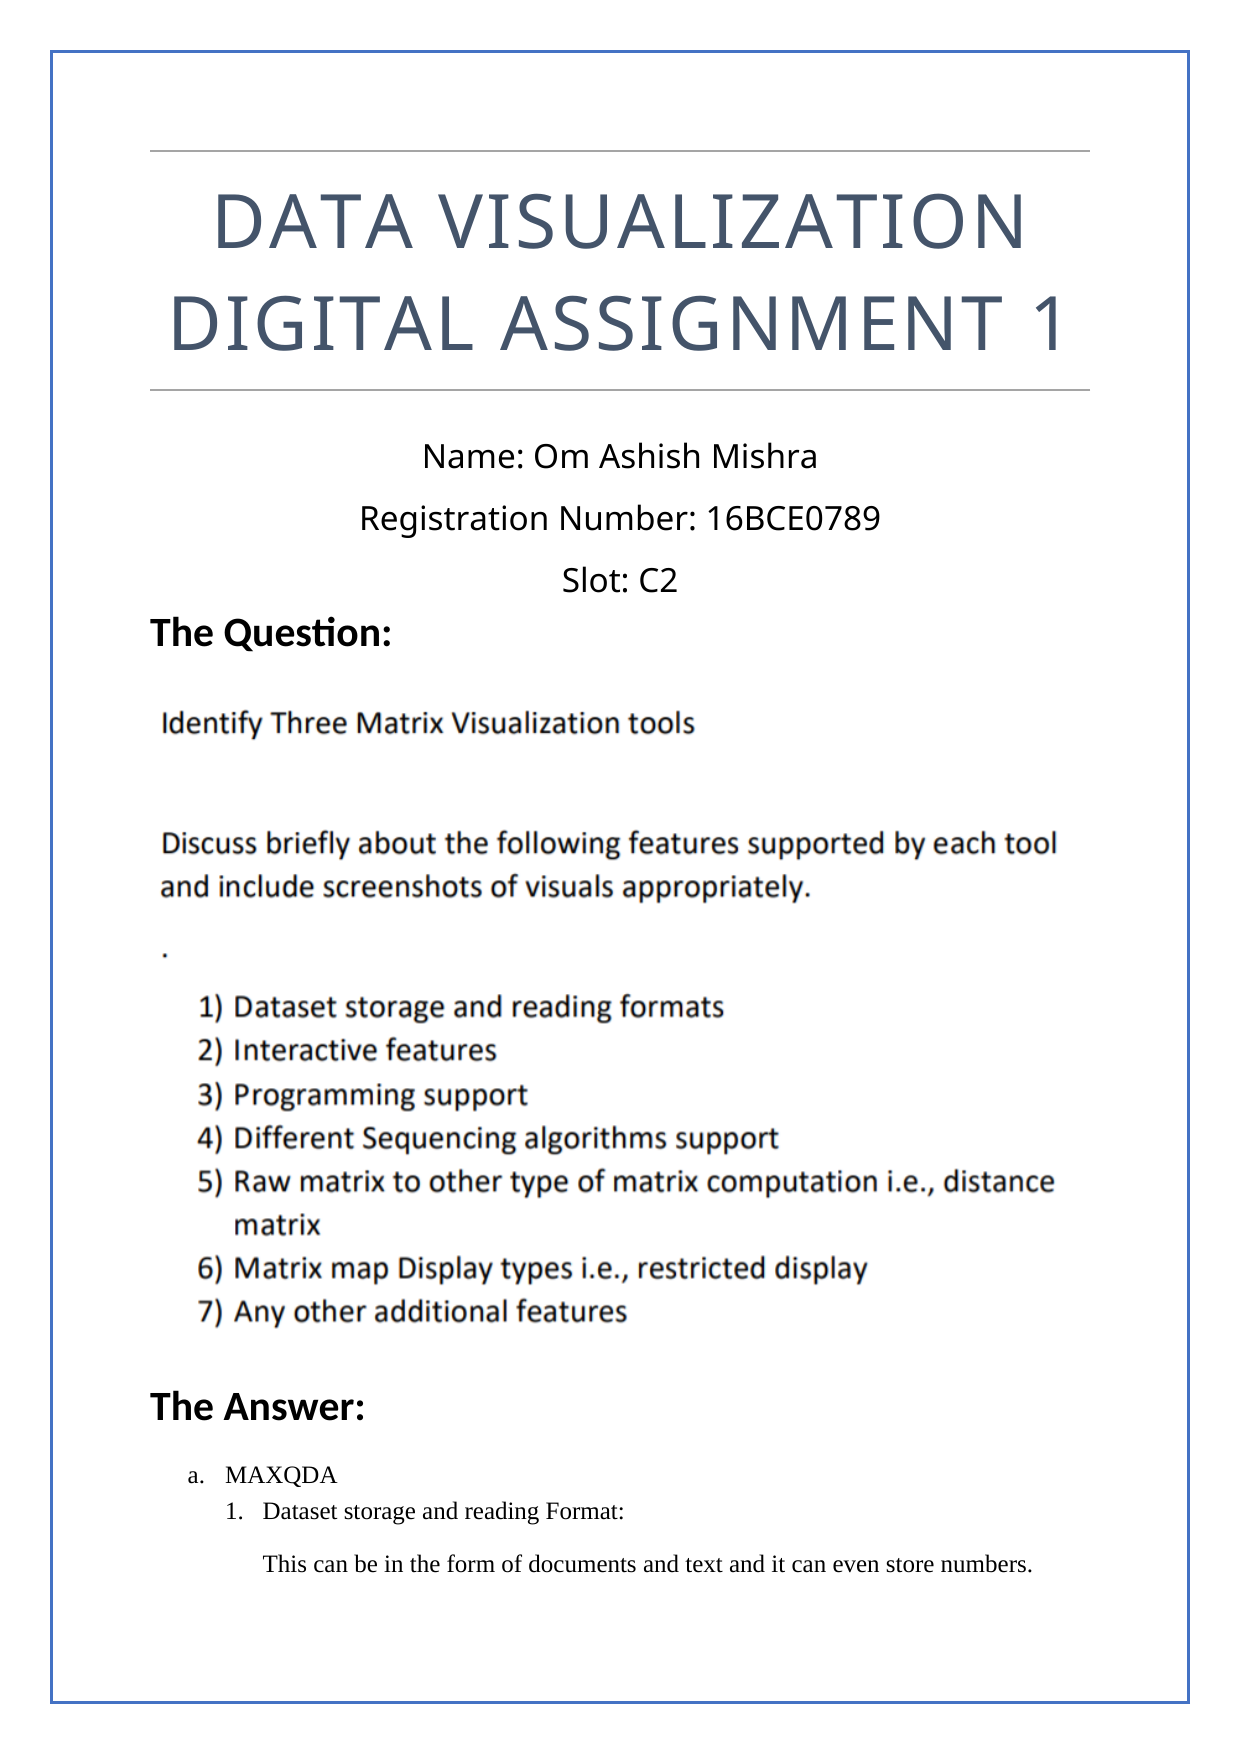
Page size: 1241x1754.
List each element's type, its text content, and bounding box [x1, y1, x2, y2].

subtitle Registration Number: 16BCE0789 [150, 494, 1090, 540]
subtitle Name: Om Ashish Mishra [150, 432, 1090, 478]
subtitle Slot: C2 [150, 557, 1090, 602]
picture [150, 686, 1091, 1357]
text This can be in the form of documents and text and it can even store numbers. [262, 1549, 1090, 1578]
text The Answer: [150, 1380, 1090, 1431]
text The Question: [150, 606, 1090, 657]
title Data Visualization Digital Assignment 1 [150, 152, 1090, 389]
list Dataset storage and reading Format: [225, 1496, 1090, 1525]
list MAXQDA [187, 1461, 1090, 1489]
